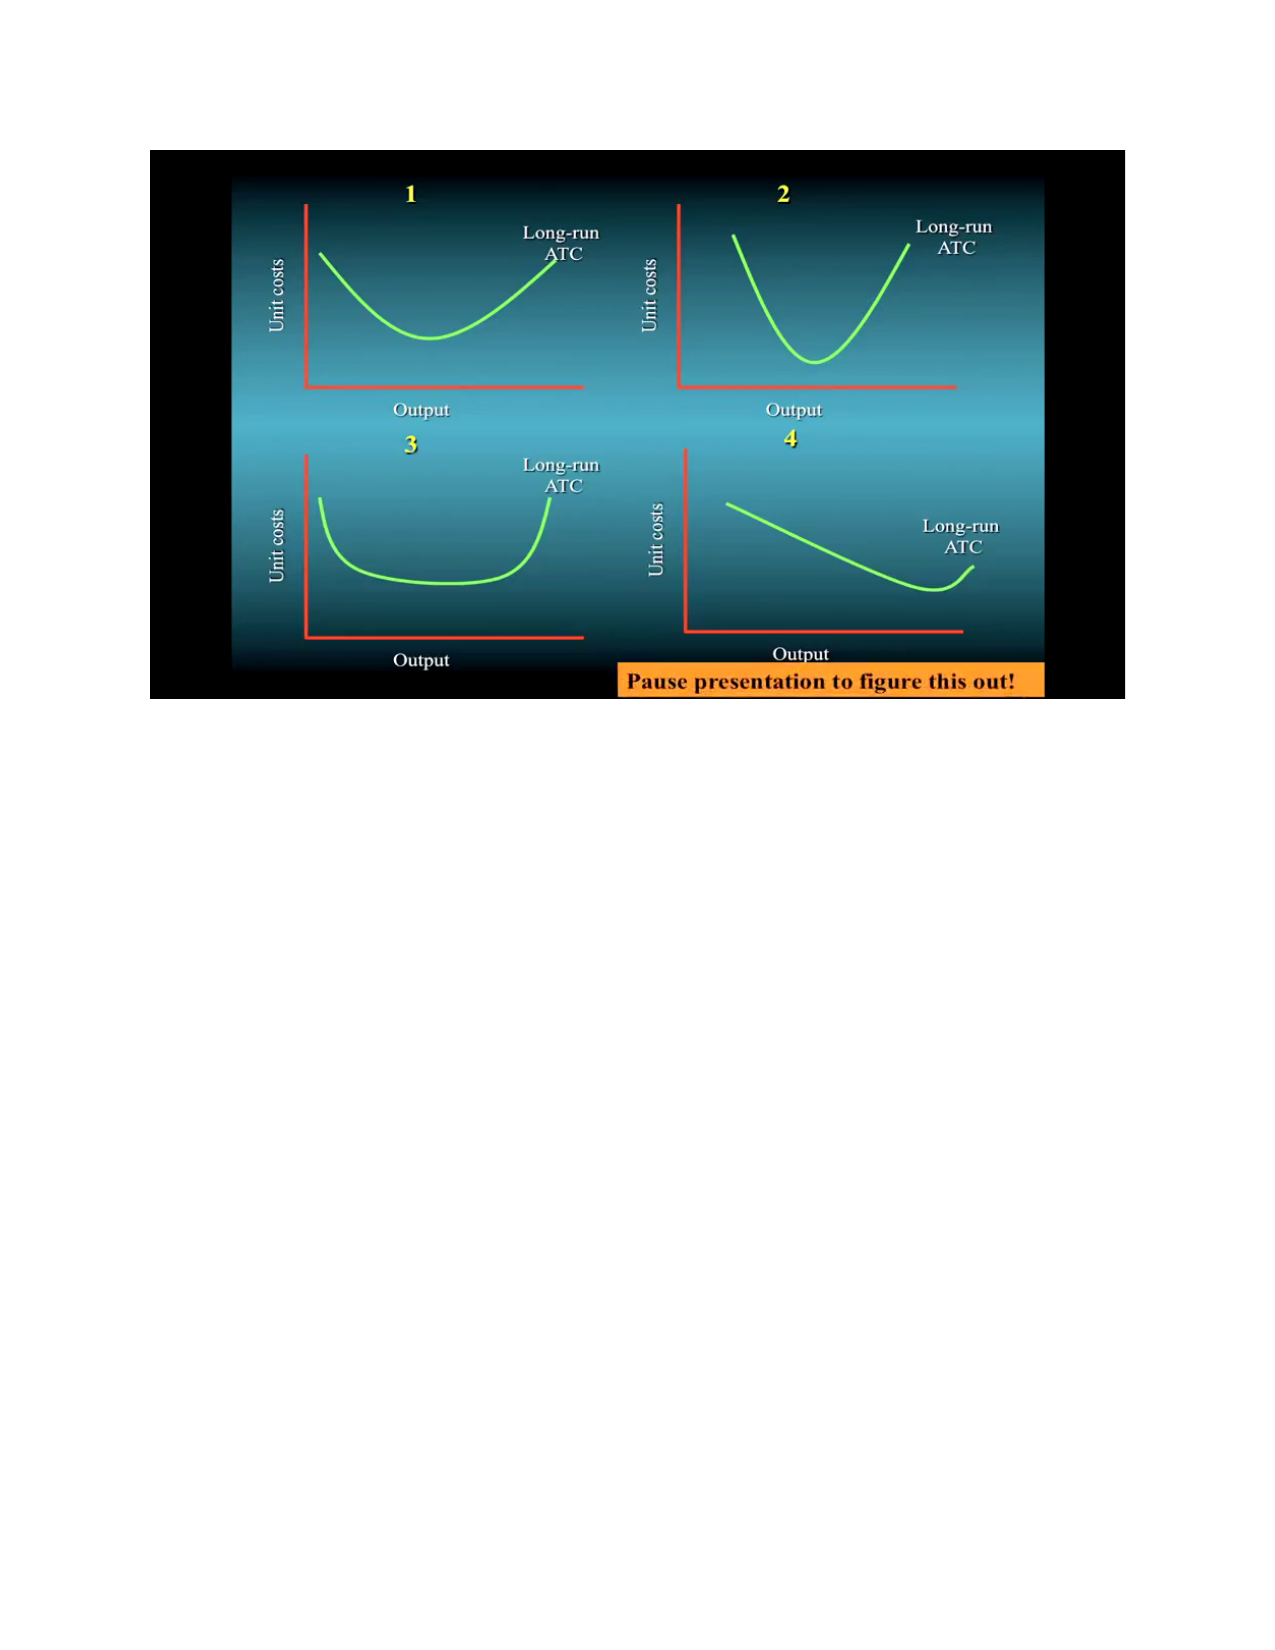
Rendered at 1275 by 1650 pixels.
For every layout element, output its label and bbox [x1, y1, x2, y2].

picture [150, 150, 1125, 699]
